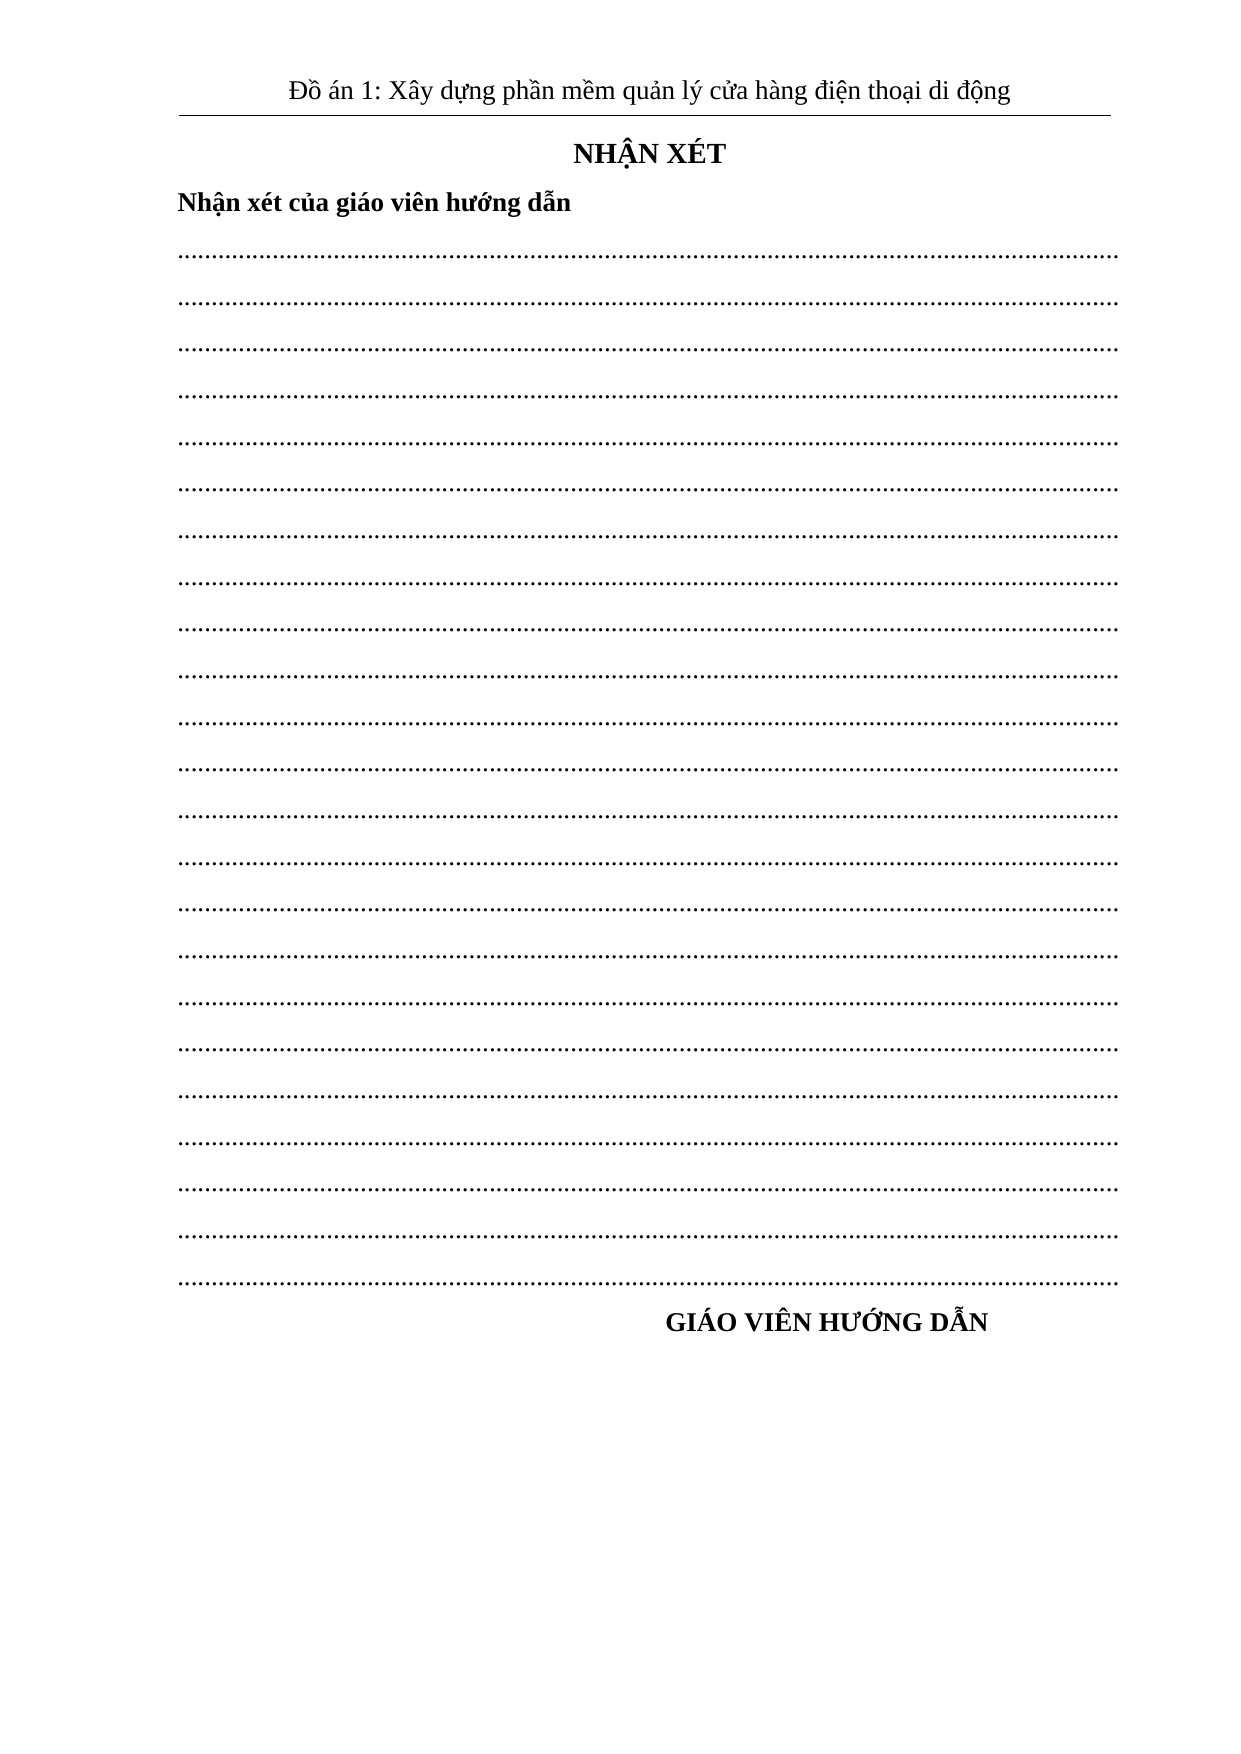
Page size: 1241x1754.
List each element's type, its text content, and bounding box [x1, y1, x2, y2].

text GIÁO VIÊN HƯỚNG DẪN [177, 1306, 1122, 1338]
text NHẬN XÉT [177, 136, 1122, 170]
text Nhận xét của giáo viên hướng dẫn [177, 186, 1122, 218]
